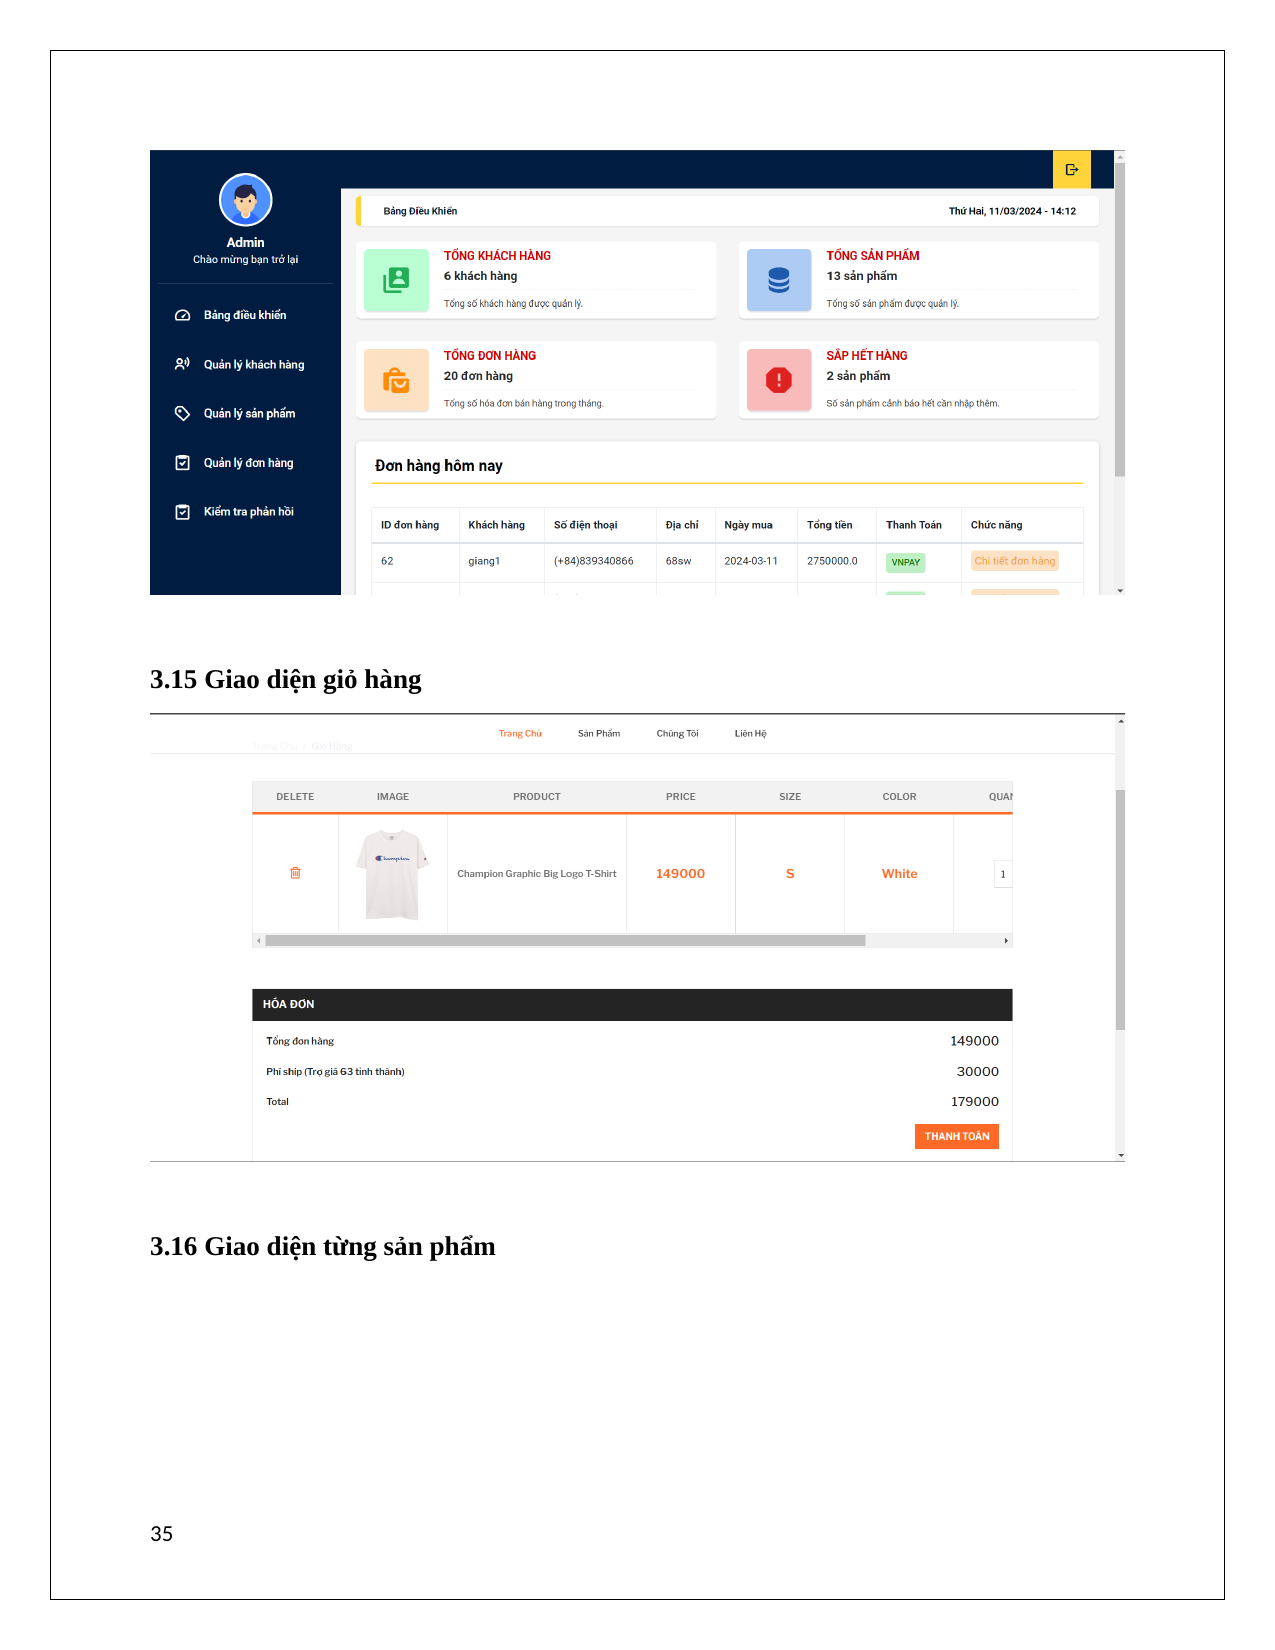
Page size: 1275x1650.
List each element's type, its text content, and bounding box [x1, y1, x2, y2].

text 3.15 Giao diện giỏ hàng [150, 664, 1125, 695]
text 3.16 Giao diện từng sản phẩm [150, 1230, 1125, 1262]
picture [150, 713, 1125, 1162]
picture [150, 150, 1125, 595]
